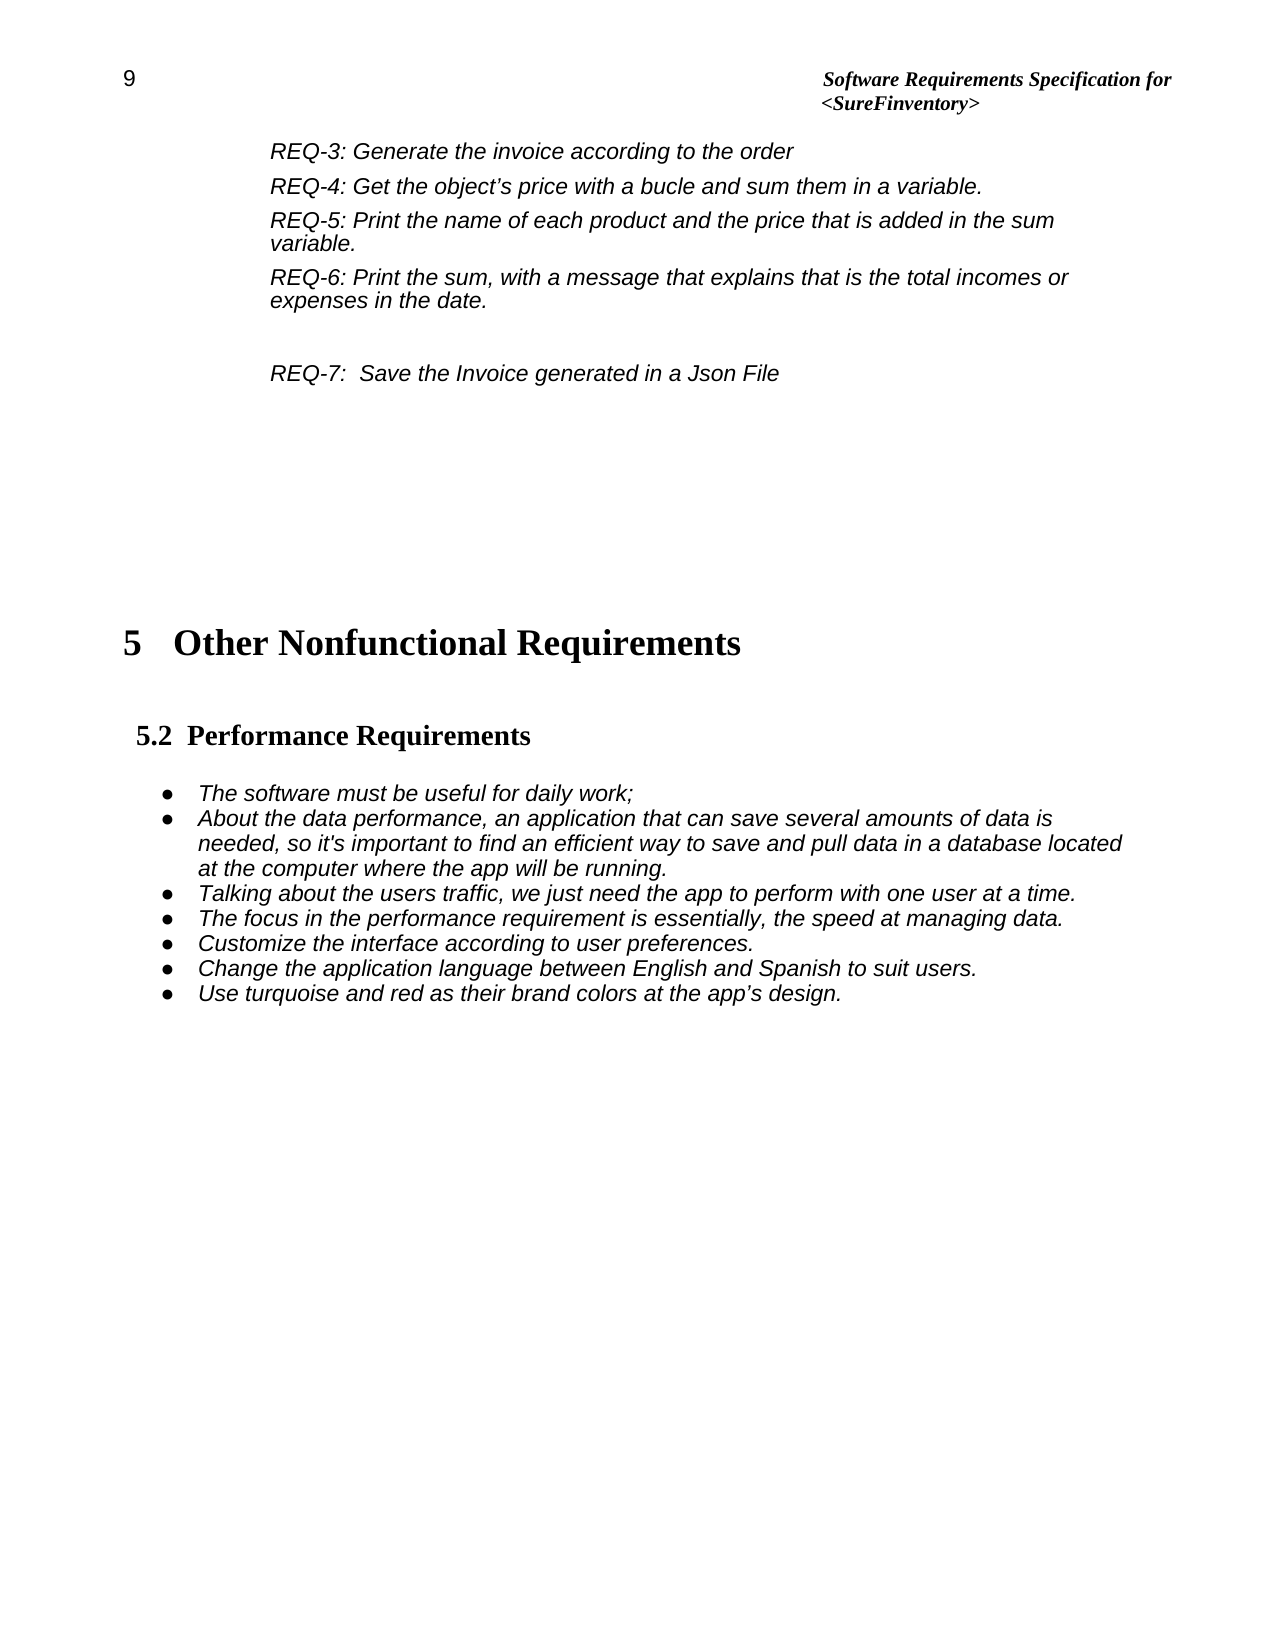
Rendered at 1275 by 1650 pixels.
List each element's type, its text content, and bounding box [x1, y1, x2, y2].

subtitle Performance Requirements [136, 718, 1181, 752]
list Customize the interface according to user preferences. [160, 931, 1132, 956]
text REQ-6: Print the sum, with a message that explains that is the total incomes or expenses in the date. [270, 268, 1139, 313]
list Use turquoise and red as their brand colors at the app’s design. [160, 981, 1138, 1006]
text REQ-5: Print the name of each product and the price that is added in the sum variable. [270, 211, 1139, 256]
list The focus in the performance requirement is essentially, the speed at managing data. [160, 906, 1132, 931]
list The software must be useful for daily work; [160, 781, 1132, 806]
subtitle Other Nonfunctional Requirements [123, 620, 1181, 663]
list About the data performance, an application that can save several amounts of data is needed, so it's important to find an efficient way to save and pull data in a database located at the computer where the app will be running. [160, 806, 1132, 881]
text REQ-7: Save the Invoice generated in a Json File [270, 363, 1139, 386]
list Talking about the users traffic, we just need the app to perform with one user at a time. [160, 881, 1132, 906]
text REQ-4: Get the object’s price with a bucle and sum them in a variable. [270, 176, 1139, 199]
text REQ-3: Generate the invoice according to the order [270, 142, 1139, 164]
list Change the application language between English and Spanish to suit users. [160, 956, 1138, 981]
